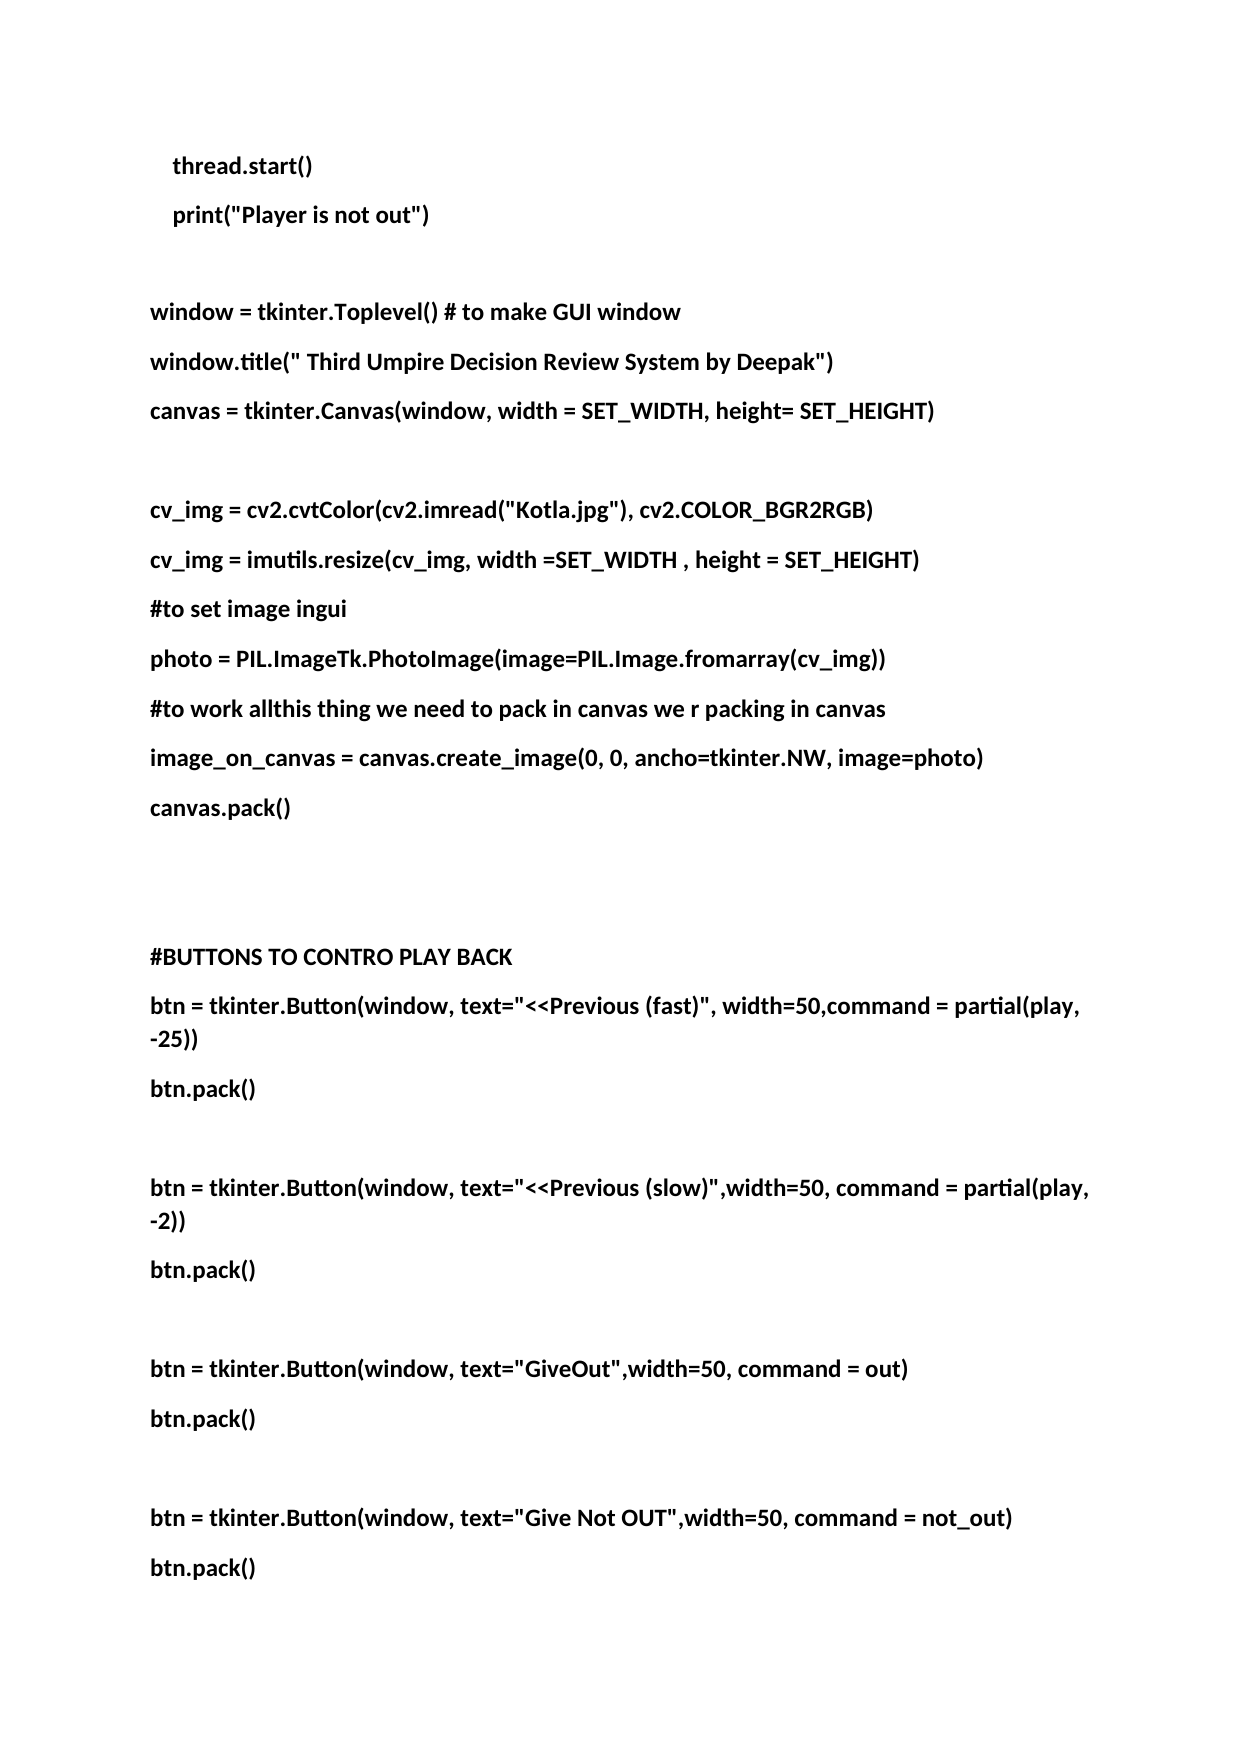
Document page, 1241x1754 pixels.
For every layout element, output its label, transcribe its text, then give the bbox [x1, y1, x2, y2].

text print("Player is not out") [150, 199, 1090, 230]
text btn.pack() [150, 1552, 1090, 1582]
text btn = tkinter.Button(window, text="<<Previous (fast)", width=50,command = partial(play, -25)) [150, 990, 1090, 1054]
text btn.pack() [150, 1403, 1090, 1434]
text btn = tkinter.Button(window, text="Give Not OUT",width=50, command = not_out) [150, 1502, 1090, 1533]
text canvas = tkinter.Canvas(window, width = SET_WIDTH, height= SET_HEIGHT) [150, 395, 1090, 426]
text photo = PIL.ImageTk.PhotoImage(image=PIL.Image.fromarray(cv_img)) [150, 643, 1090, 674]
text thread.start() [150, 150, 1090, 181]
text cv_img = imutils.resize(cv_img, width =SET_WIDTH , height = SET_HEIGHT) [150, 544, 1090, 574]
text #BUTTONS TO CONTRO PLAY BACK [150, 941, 1090, 971]
text window.title(" Third Umpire Decision Review System by Deepak") [150, 346, 1090, 376]
text #to set image ingui [150, 593, 1090, 624]
text cv_img = cv2.cvtColor(cv2.imread("Kotla.jpg"), cv2.COLOR_BGR2RGB) [150, 494, 1090, 525]
text window = tkinter.Toplevel() # to make GUI window [150, 296, 1090, 327]
text image_on_canvas = canvas.create_image(0, 0, ancho=tkinter.NW, image=photo) [150, 742, 1090, 773]
text btn.pack() [150, 1073, 1090, 1103]
text #to work allthis thing we need to pack in canvas we r packing in canvas [150, 693, 1090, 723]
text canvas.pack() [150, 792, 1090, 822]
text btn = tkinter.Button(window, text="GiveOut",width=50, command = out) [150, 1353, 1090, 1384]
text btn = tkinter.Button(window, text="<<Previous (slow)",width=50, command = partial(play, -2)) [150, 1172, 1090, 1235]
text btn.pack() [150, 1254, 1090, 1285]
